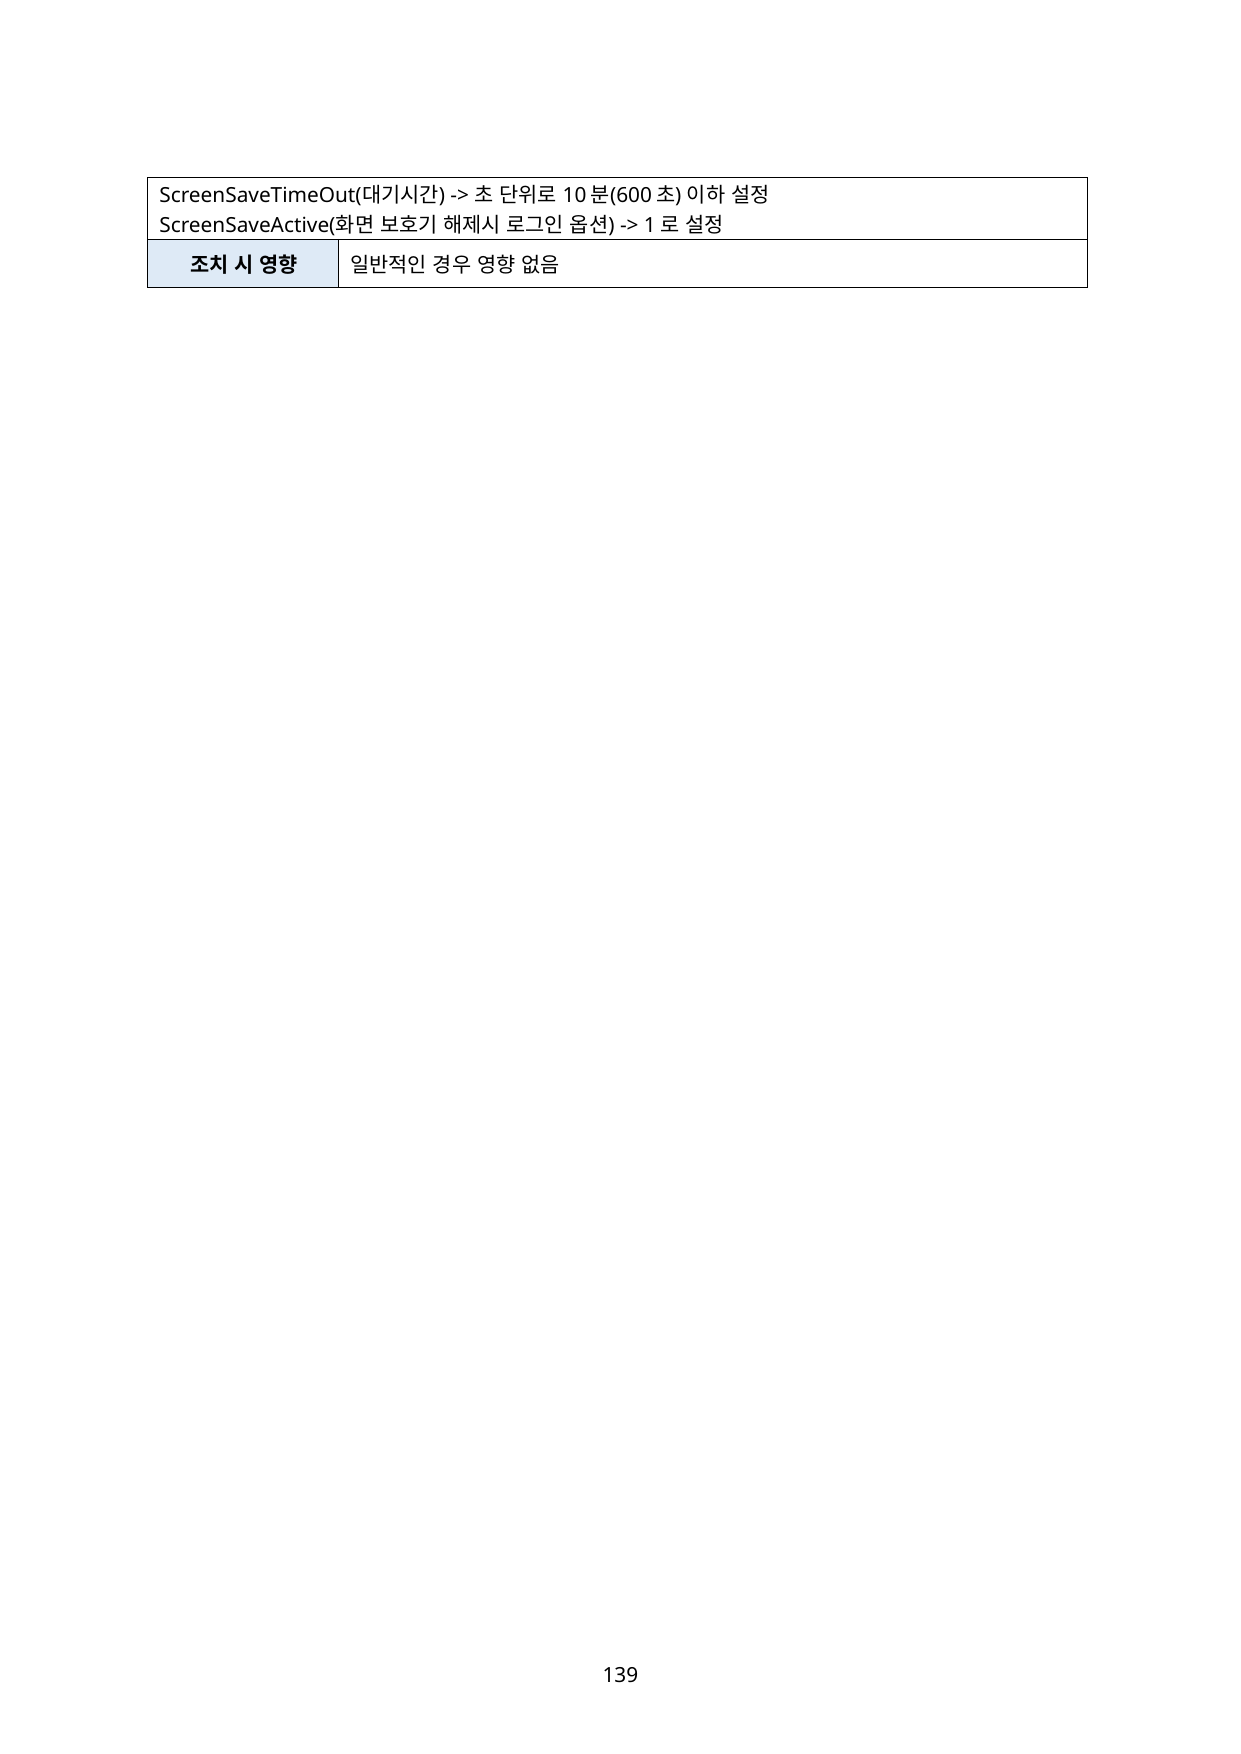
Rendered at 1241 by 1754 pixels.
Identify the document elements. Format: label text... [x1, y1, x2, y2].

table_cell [148, 178, 1087, 239]
table_cell 조치 시 영향 [148, 240, 338, 287]
table_cell 일반적인 경우 영향 없음 [339, 240, 1087, 287]
